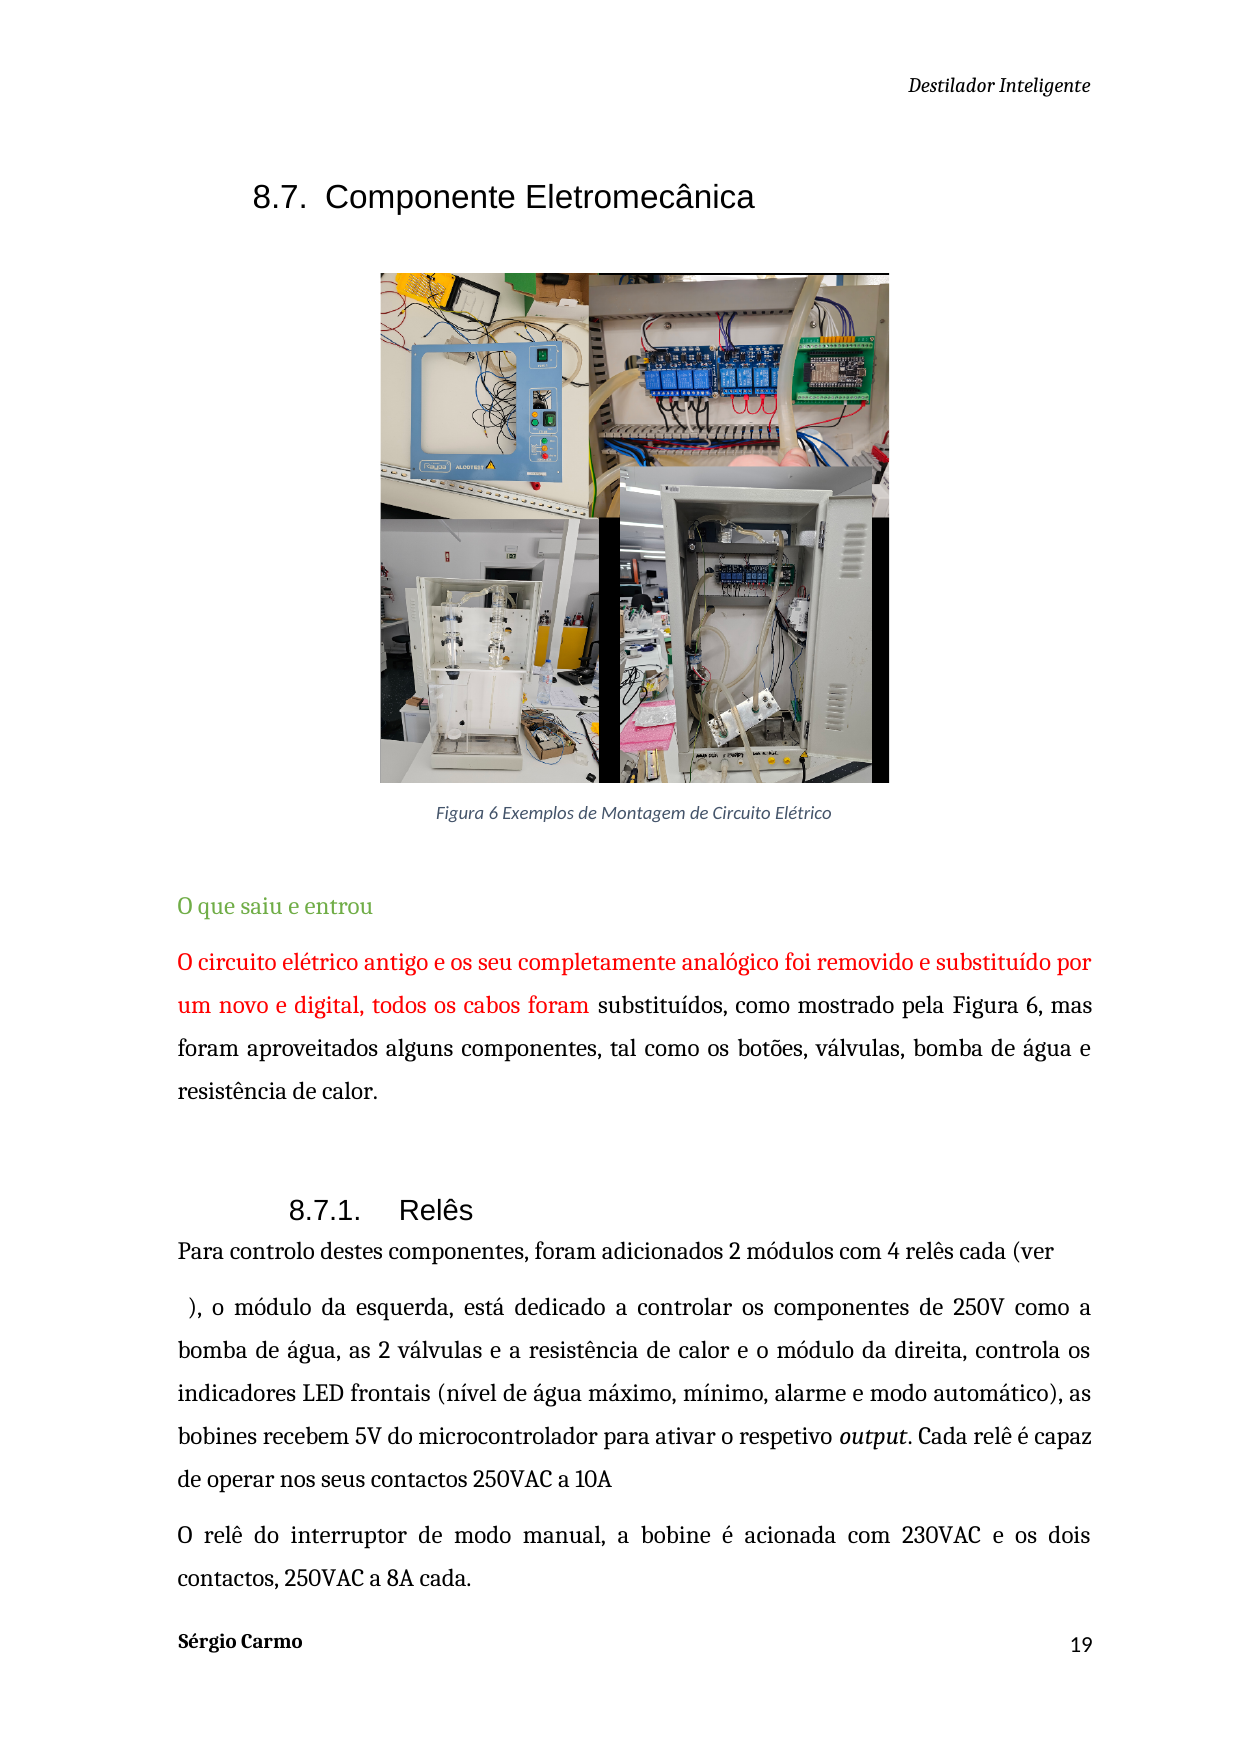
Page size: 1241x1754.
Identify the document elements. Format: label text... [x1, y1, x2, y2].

subtitle Componente Eletromecânica [252, 177, 1092, 216]
text O relê do interruptor de modo manual, a bobine é acionada com 230VAC e os dois contactos, 250VAC a 8A cada. [177, 1521, 1092, 1593]
text Figura 7), o módulo da esquerda, está dedicado a controlar os componentes de 250V como a bomba de água, as 2 válvulas e a resistência de calor e o módulo da direita, controla os indicadores LED frontais (nível de água máximo, mínimo, alarme e modo automático), as bobines recebem 5V do microcontrolador para ativar o respetivo output. Cada relê é capaz de operar nos seus contactos 250VAC a 10A [177, 1293, 1092, 1494]
text O circuito elétrico antigo e os seu completamente analógico foi removido e substituído por um novo e digital, todos os cabos foram substituídos, como mostrado pela Figura 6, mas foram aproveitados alguns componentes, tal como os botões, válvulas, bomba de água e resistência de calor. [177, 948, 1092, 1106]
subtitle Relês [288, 1192, 1092, 1226]
text O que saiu e entrou [177, 892, 1092, 921]
picture [380, 273, 890, 783]
text Para controlo destes componentes, foram adicionados 2 módulos com 4 relês cada (ver [177, 1237, 1092, 1266]
text Figura 6 Exemplos de Montagem de Circuito Elétrico [177, 801, 1092, 824]
